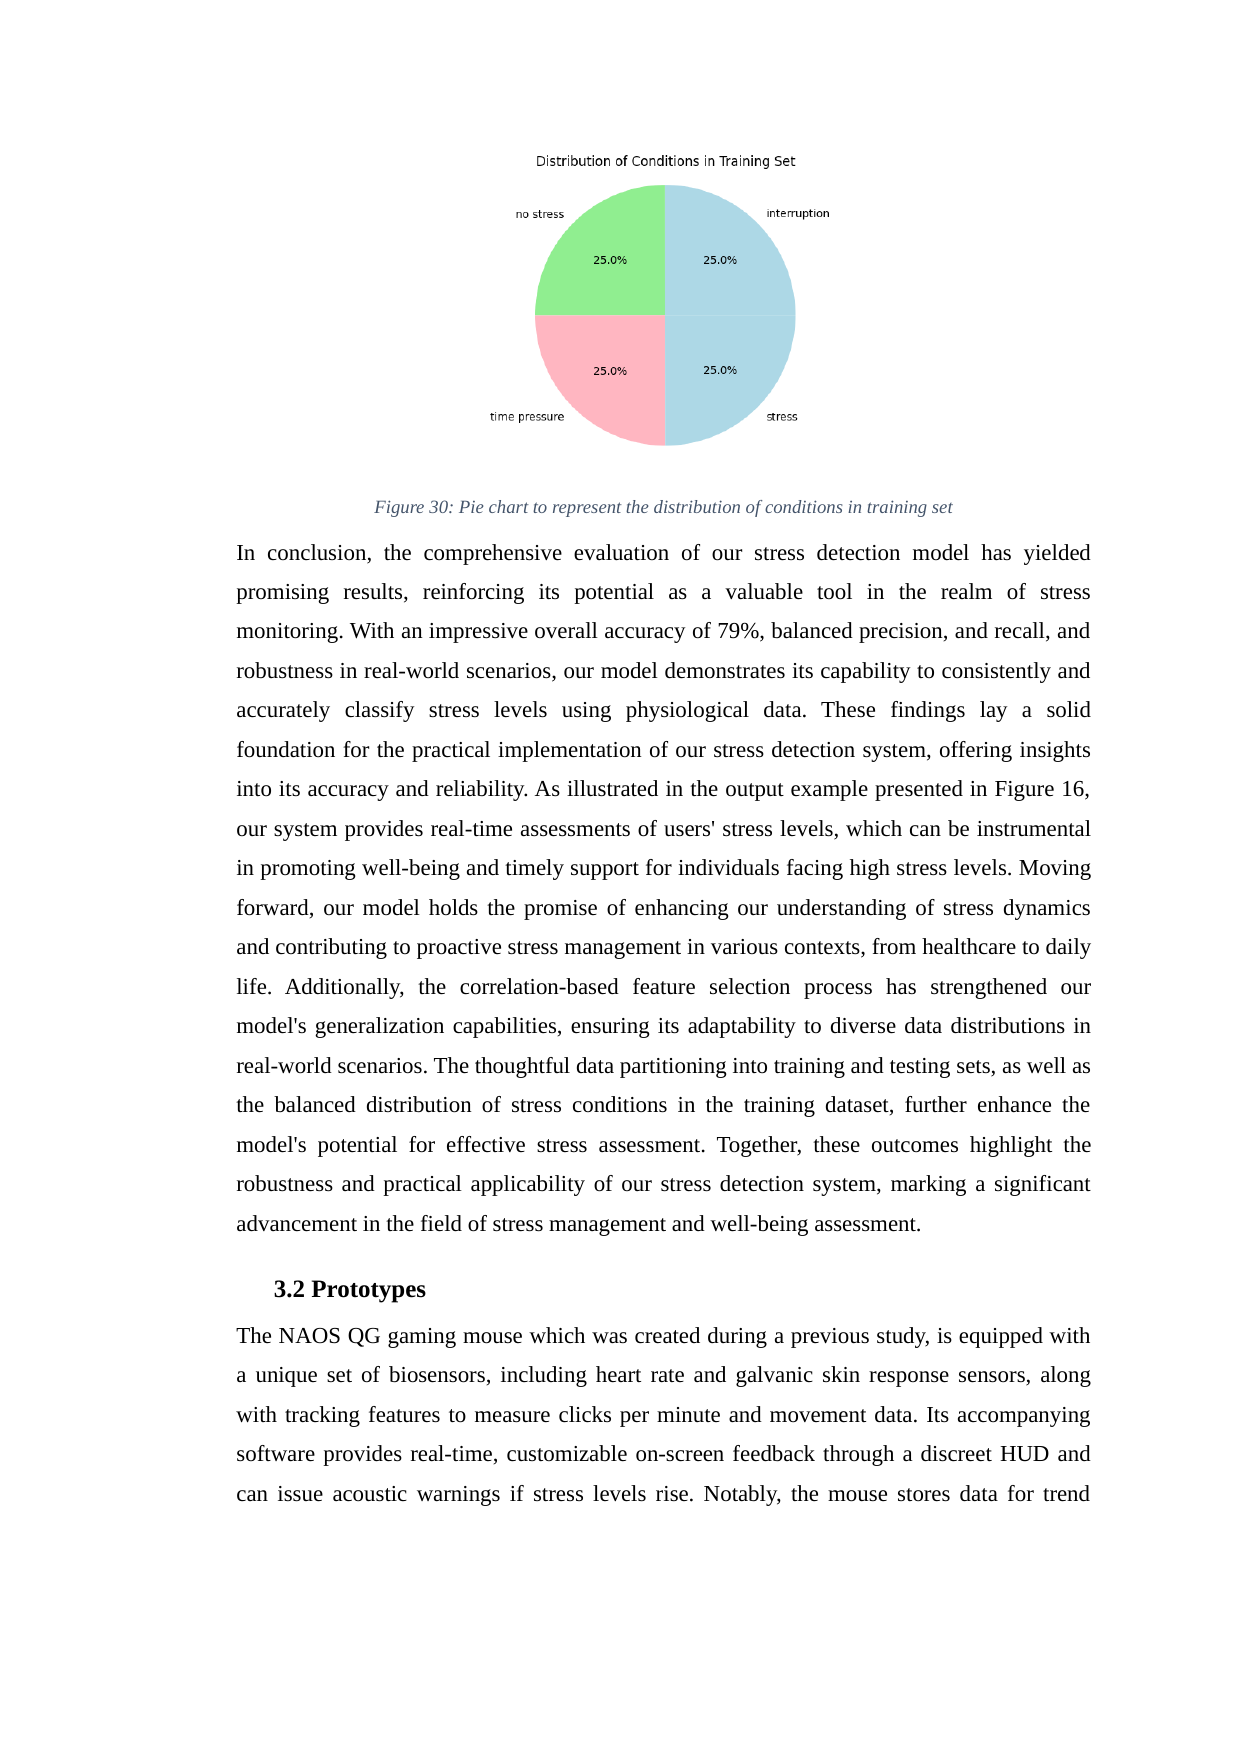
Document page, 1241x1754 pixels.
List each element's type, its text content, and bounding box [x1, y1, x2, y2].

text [236, 1322, 1092, 1506]
text In conclusion, the comprehensive evaluation of our stress detection model has yielded promising results, reinforcing its potential as a valuable tool in the realm of stress monitoring. With an impressive overall accuracy of 79%, balanced precision, and recall, and robustness in real-world scenarios, our model demonstrates its capability to consistently and accurately classify stress levels using physiological data. These findings lay a solid foundation for the practical implementation of our stress detection system, offering insights into its accuracy and reliability. As illustrated in the output example presented in Figure 16, our system provides real-time assessments of users' stress levels, which can be instrumental in promoting well-being and timely support for individuals facing high stress levels. Moving forward, our model holds the promise of enhancing our understanding of stress dynamics and contributing to proactive stress management in various contexts, from healthcare to daily life. Additionally, the correlation-based feature selection process has strengthened our model's generalization capabilities, ensuring its adaptability to diverse data distributions in real-world scenarios. The thoughtful data partitioning into training and testing sets, as well as the balanced distribution of stress conditions in the training dataset, further enhance the model's potential for effective stress assessment. Together, these outcomes highlight the robustness and practical applicability of our stress detection system, marking a significant advancement in the field of stress management and well-being assessment. [236, 539, 1092, 1236]
picture [465, 147, 864, 466]
subtitle Prototypes [274, 1274, 1092, 1303]
text Figure 30: Pie chart to represent the distribution of conditions in training set [236, 496, 1092, 518]
